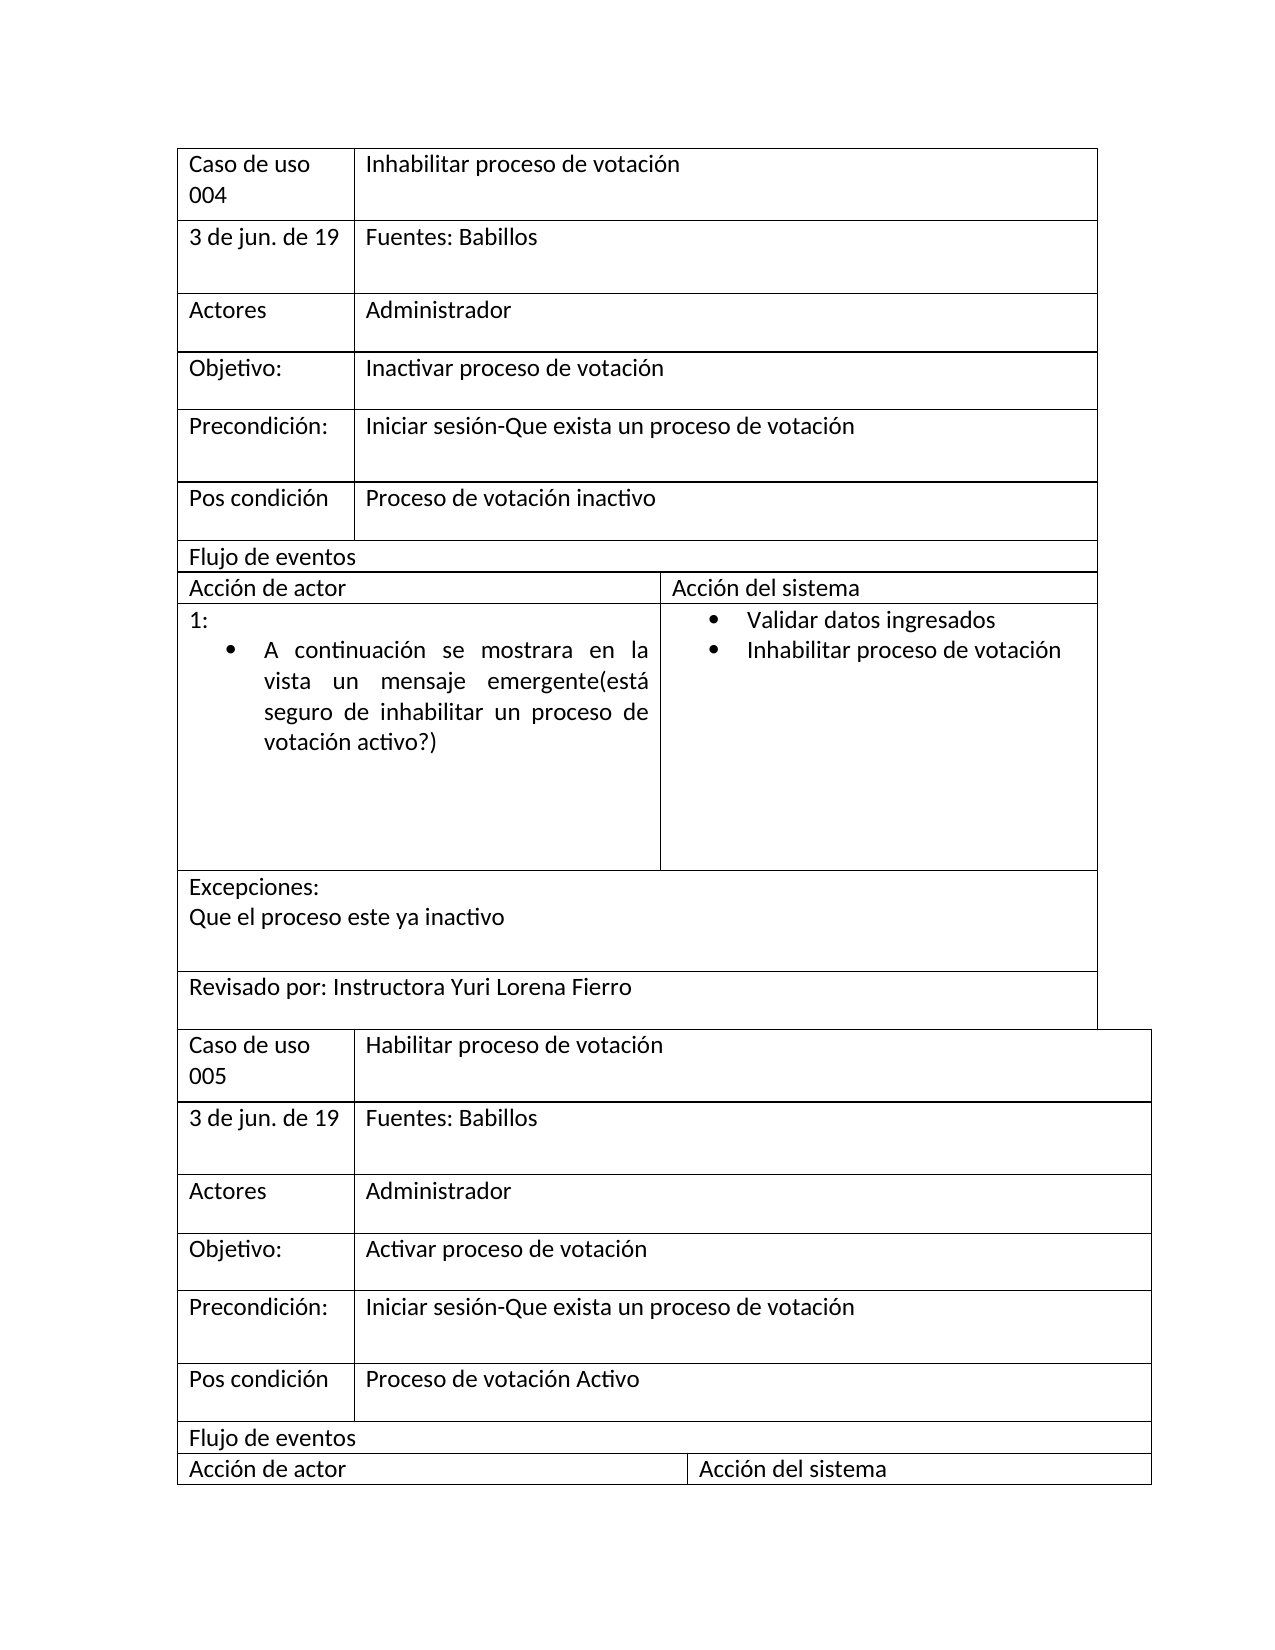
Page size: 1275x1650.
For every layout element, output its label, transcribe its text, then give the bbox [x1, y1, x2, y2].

table_cell Proceso de votación Activo [355, 1364, 1151, 1421]
table_cell Actores [178, 1175, 354, 1232]
table_cell Pos condición [178, 483, 354, 540]
table_cell 3 de jun. de 19 [178, 221, 354, 293]
table_cell Habilitar proceso de votación [355, 1030, 1151, 1101]
table_cell Precondición: [178, 1291, 354, 1362]
table_cell Revisado por: Instructora Yuri Lorena Fierro [178, 972, 1097, 1028]
table_cell Objetivo: [178, 353, 354, 409]
table_cell 1: A continuación se mostrara en la vista un mensaje emergente(está seguro de inhabilitar un proceso de votación activo?) [178, 604, 660, 870]
table_cell Actores [178, 294, 354, 351]
table_cell Pos condición [178, 1364, 354, 1421]
table_cell Validar datos ingresados Inhabilitar proceso de votación [661, 604, 1097, 870]
table_cell Flujo de eventos [178, 541, 1097, 571]
table_cell Fuentes: Babillos [355, 221, 1097, 293]
table_cell Fuentes: Babillos [355, 1103, 1151, 1174]
table_cell Acción del sistema [688, 1454, 1151, 1484]
table_cell Objetivo: [178, 1234, 354, 1290]
table_cell Iniciar sesión-Que exista un proceso de votación [355, 1291, 1151, 1362]
table_header Inhabilitar proceso de votación [355, 149, 1097, 220]
table_cell Iniciar sesión-Que exista un proceso de votación [355, 410, 1097, 481]
table_cell Inactivar proceso de votación [355, 353, 1097, 409]
table_cell Acción del sistema [661, 573, 1097, 603]
table_cell Activar proceso de votación [355, 1234, 1151, 1290]
table_cell Proceso de votación inactivo [355, 483, 1097, 540]
table_cell Flujo de eventos [178, 1422, 1151, 1452]
table_cell Excepciones: Que el proceso este ya inactivo [178, 871, 1097, 971]
table_cell Acción de actor [178, 573, 660, 603]
table_cell 3 de jun. de 19 [178, 1103, 354, 1174]
table_cell Precondición: [178, 410, 354, 481]
table_cell Administrador [355, 294, 1097, 351]
table_cell Administrador [355, 1175, 1151, 1232]
table_cell Caso de uso 005 [178, 1030, 354, 1101]
table_cell Acción de actor [178, 1454, 687, 1484]
table_header Caso de uso 004 [178, 149, 354, 220]
